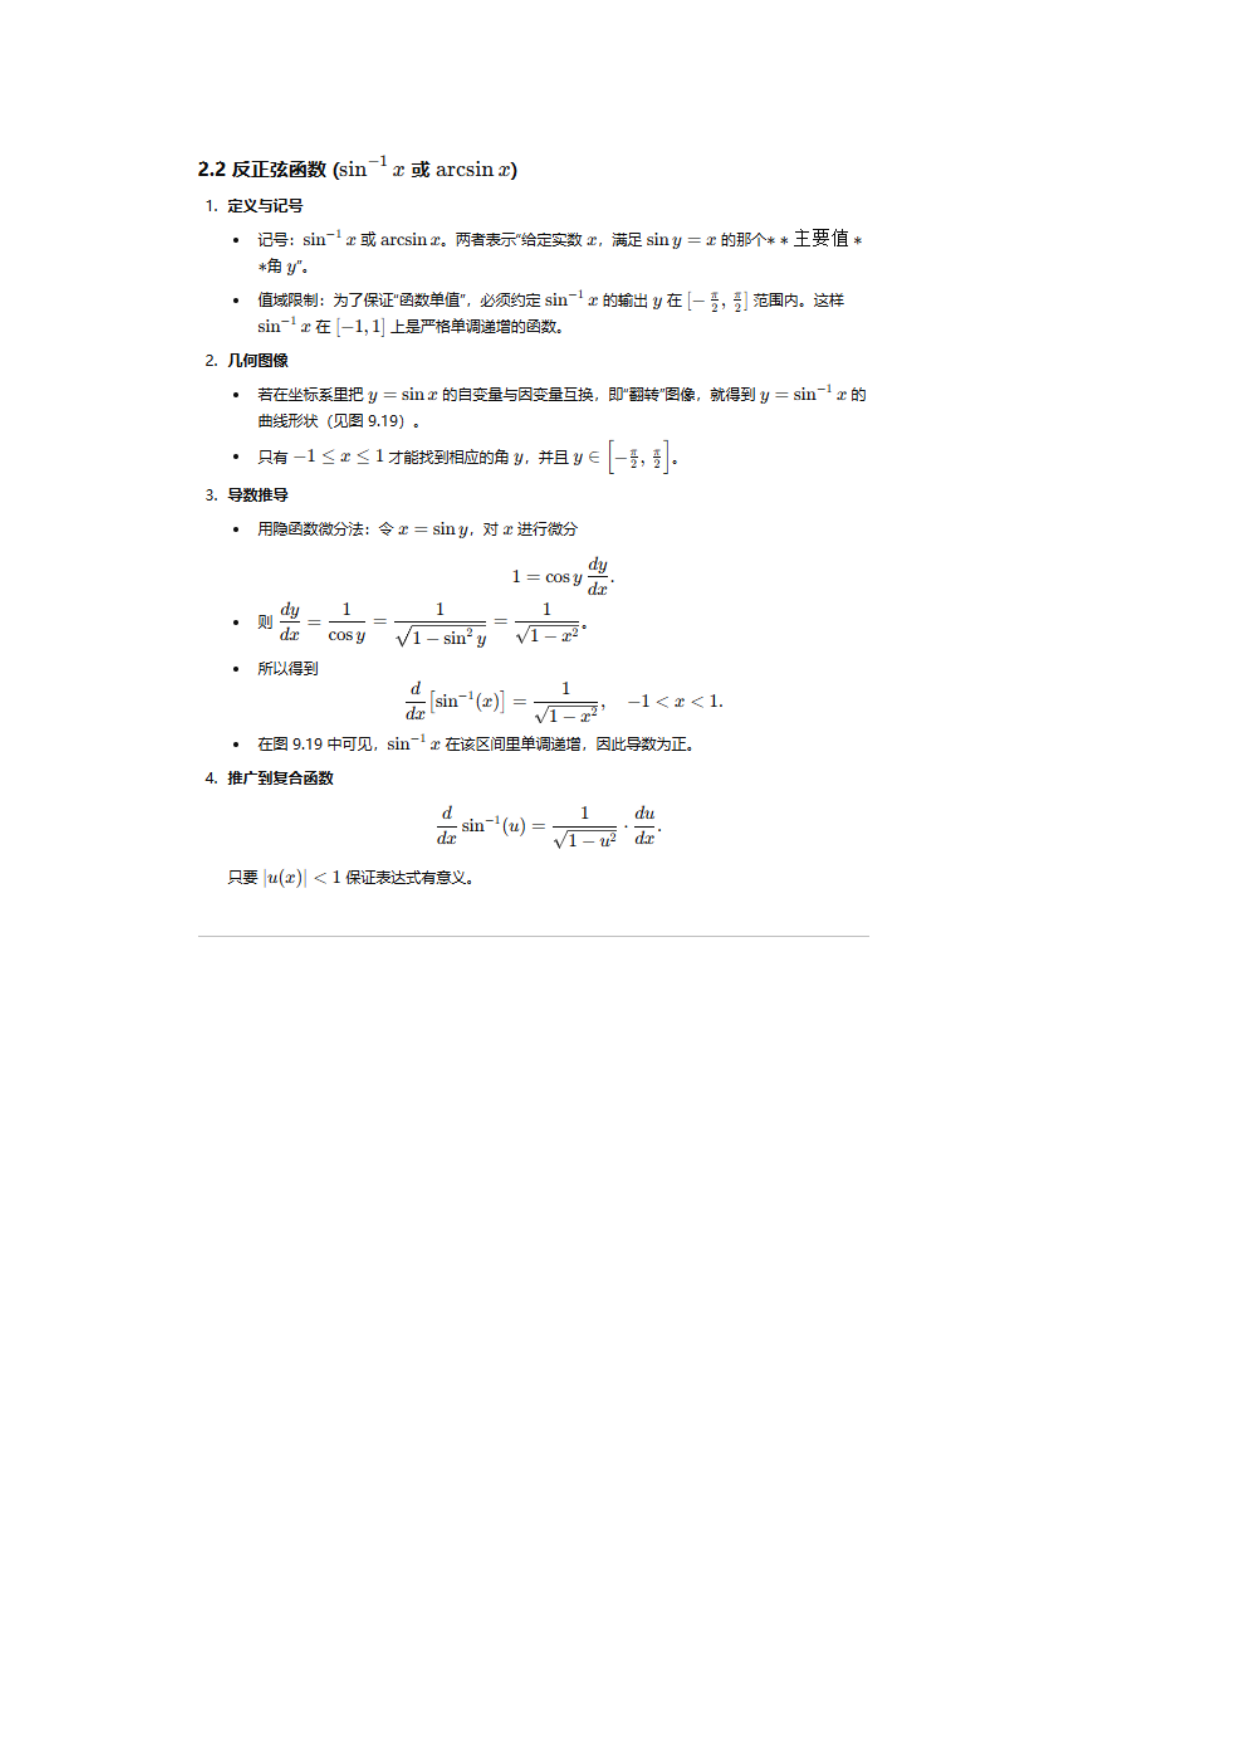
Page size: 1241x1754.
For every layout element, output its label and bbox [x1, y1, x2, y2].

picture [187, 152, 1053, 961]
